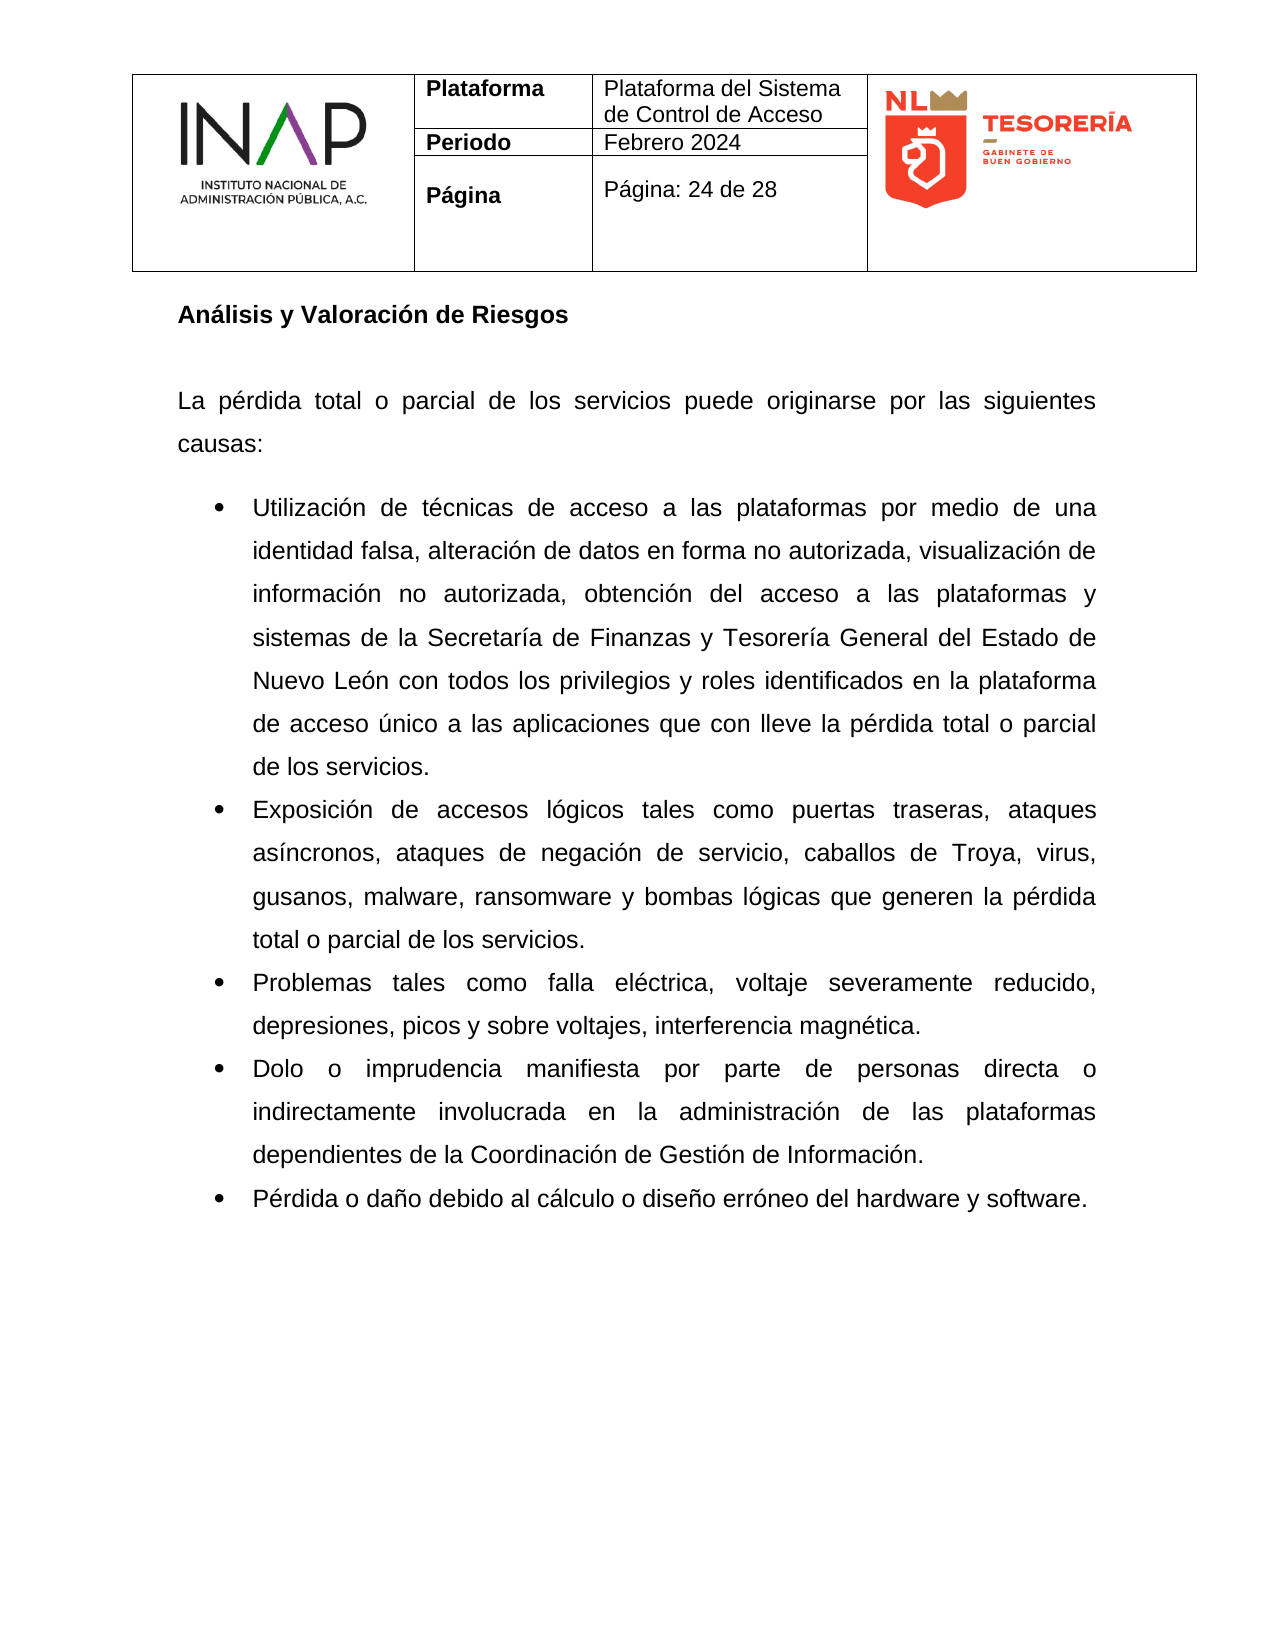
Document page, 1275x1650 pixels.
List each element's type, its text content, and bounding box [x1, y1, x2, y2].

list Dolo o imprudencia manifiesta por parte de personas directa o indirectamente involucrada en la administración de las plataformas dependientes de la Coordinación de Gestión de Información. [215, 1054, 1098, 1169]
list Pérdida o daño debido al cálculo o diseño erróneo del hardware y software. [215, 1183, 1098, 1212]
list Utilización de técnicas de acceso a las plataformas por medio de una identidad falsa, alteración de datos en forma no autorizada, visualización de información no autorizada, obtención del acceso a las plataformas y sistemas de la Secretaría de Finanzas y Tesorería General del Estado de Nuevo León con todos los privilegios y roles identificados en la plataforma de acceso único a las aplicaciones que con lleve la pérdida total o parcial de los servicios. [215, 493, 1098, 781]
list Problemas tales como falla eléctrica, voltaje severamente reducido, depresiones, picos y sobre voltajes, interferencia magnética. [215, 968, 1098, 1040]
picture [143, 86, 400, 221]
text La pérdida total o parcial de los servicios puede originarse por las siguientes causas: [177, 386, 1098, 458]
subtitle Análisis y Valoración de Riesgos [177, 300, 1098, 329]
list Exposición de accesos lógicos tales como puertas traseras, ataques asíncronos, ataques de negación de servicio, caballos de Troya, virus, gusanos, malware, ransomware y bombas lógicas que generen la pérdida total o parcial de los servicios. [215, 795, 1098, 953]
picture [878, 89, 1135, 208]
